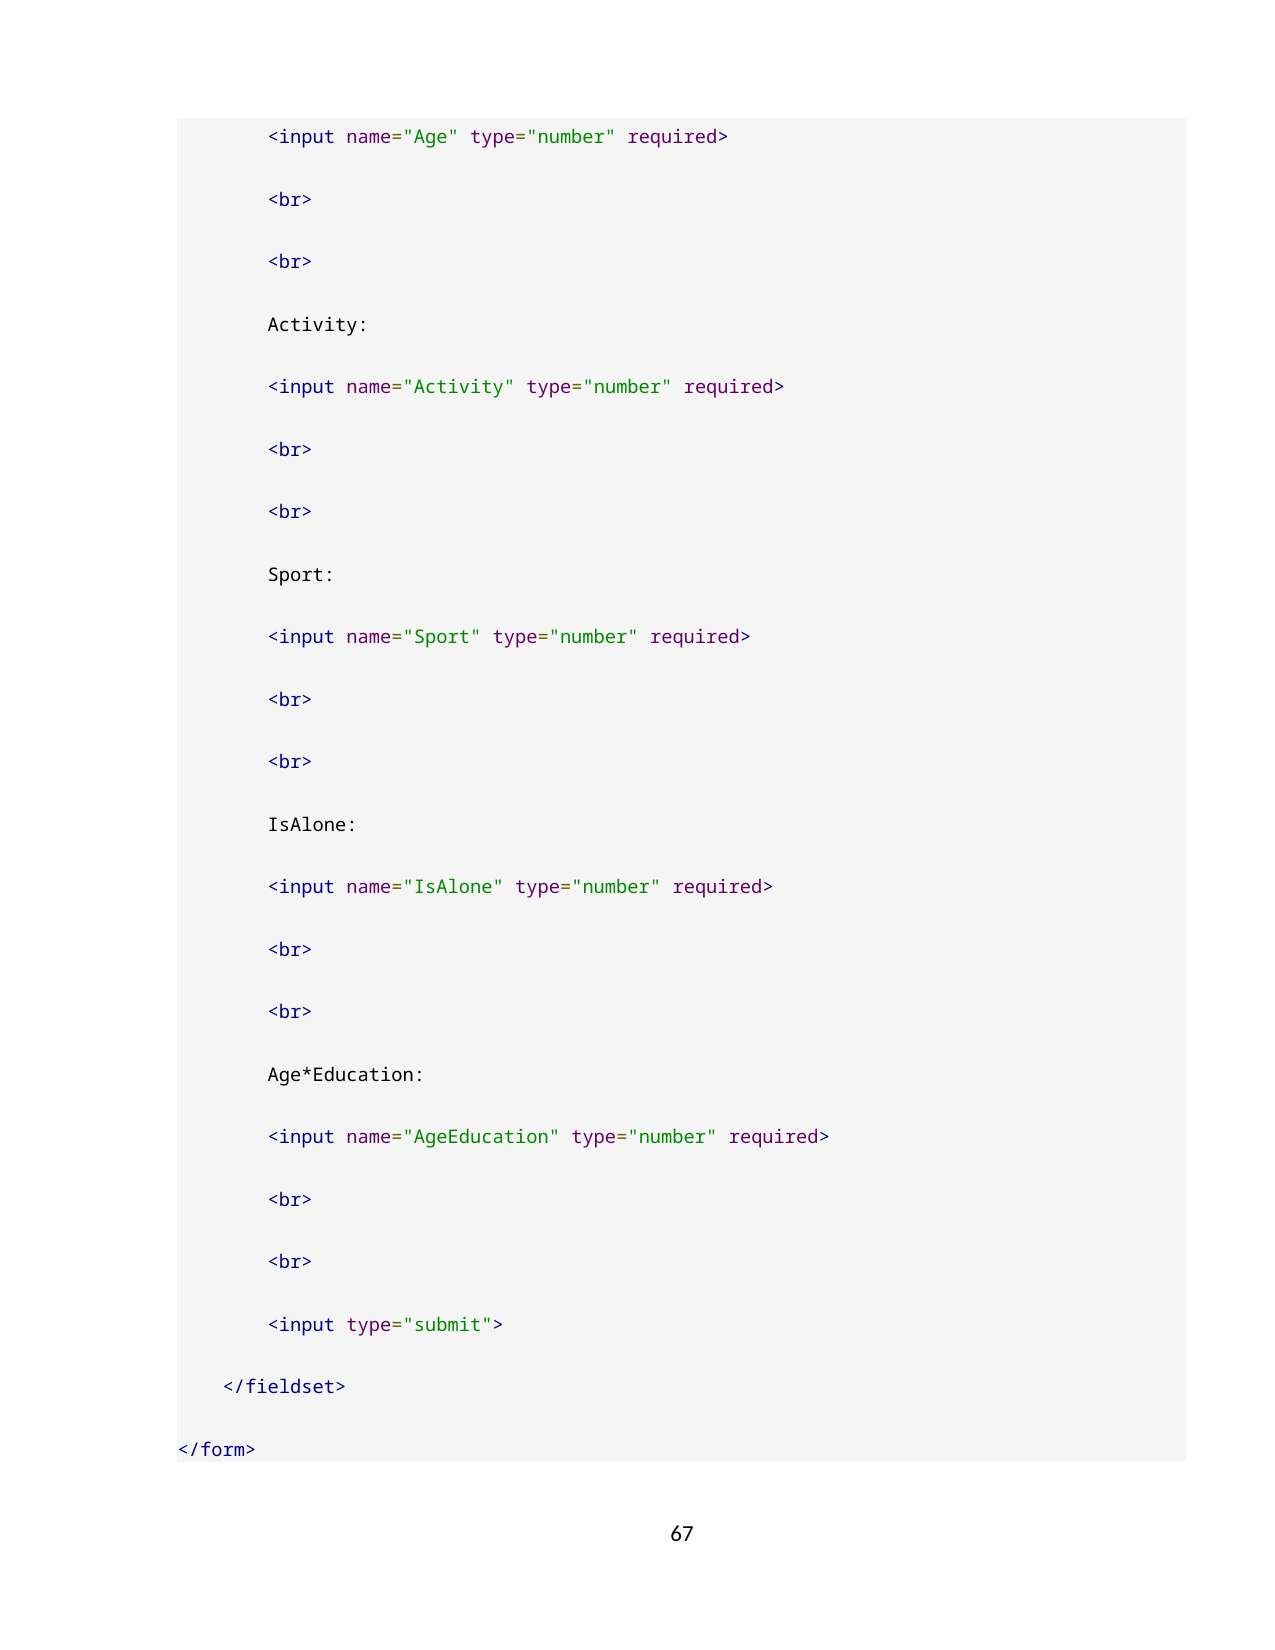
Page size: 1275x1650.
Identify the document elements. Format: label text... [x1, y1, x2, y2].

text <input name="AgeEducation" type="number" required> [177, 1118, 1186, 1149]
text <br> [177, 681, 1186, 712]
text </fieldset> [177, 1368, 1186, 1399]
text Sport: [177, 556, 1186, 587]
text <br> [177, 743, 1186, 774]
text <input name="IsAlone" type="number" required> [177, 868, 1186, 899]
text Activity: [177, 306, 1186, 337]
text <input type="submit"> [177, 1306, 1186, 1337]
text <br> [177, 1181, 1186, 1212]
text IsAlone: [177, 806, 1186, 837]
text <br> [177, 493, 1186, 524]
text </form> [177, 1431, 1186, 1462]
text <input name="Age" type="number" required> [177, 118, 1186, 149]
text Age*Education: [177, 1056, 1186, 1087]
text <br> [177, 431, 1186, 462]
text <input name="Activity" type="number" required> [177, 368, 1186, 399]
text <br> [177, 181, 1186, 212]
text <br> [177, 993, 1186, 1024]
text <input name="Sport" type="number" required> [177, 618, 1186, 649]
text <br> [177, 1243, 1186, 1274]
text <br> [177, 931, 1186, 962]
text <br> [177, 243, 1186, 274]
